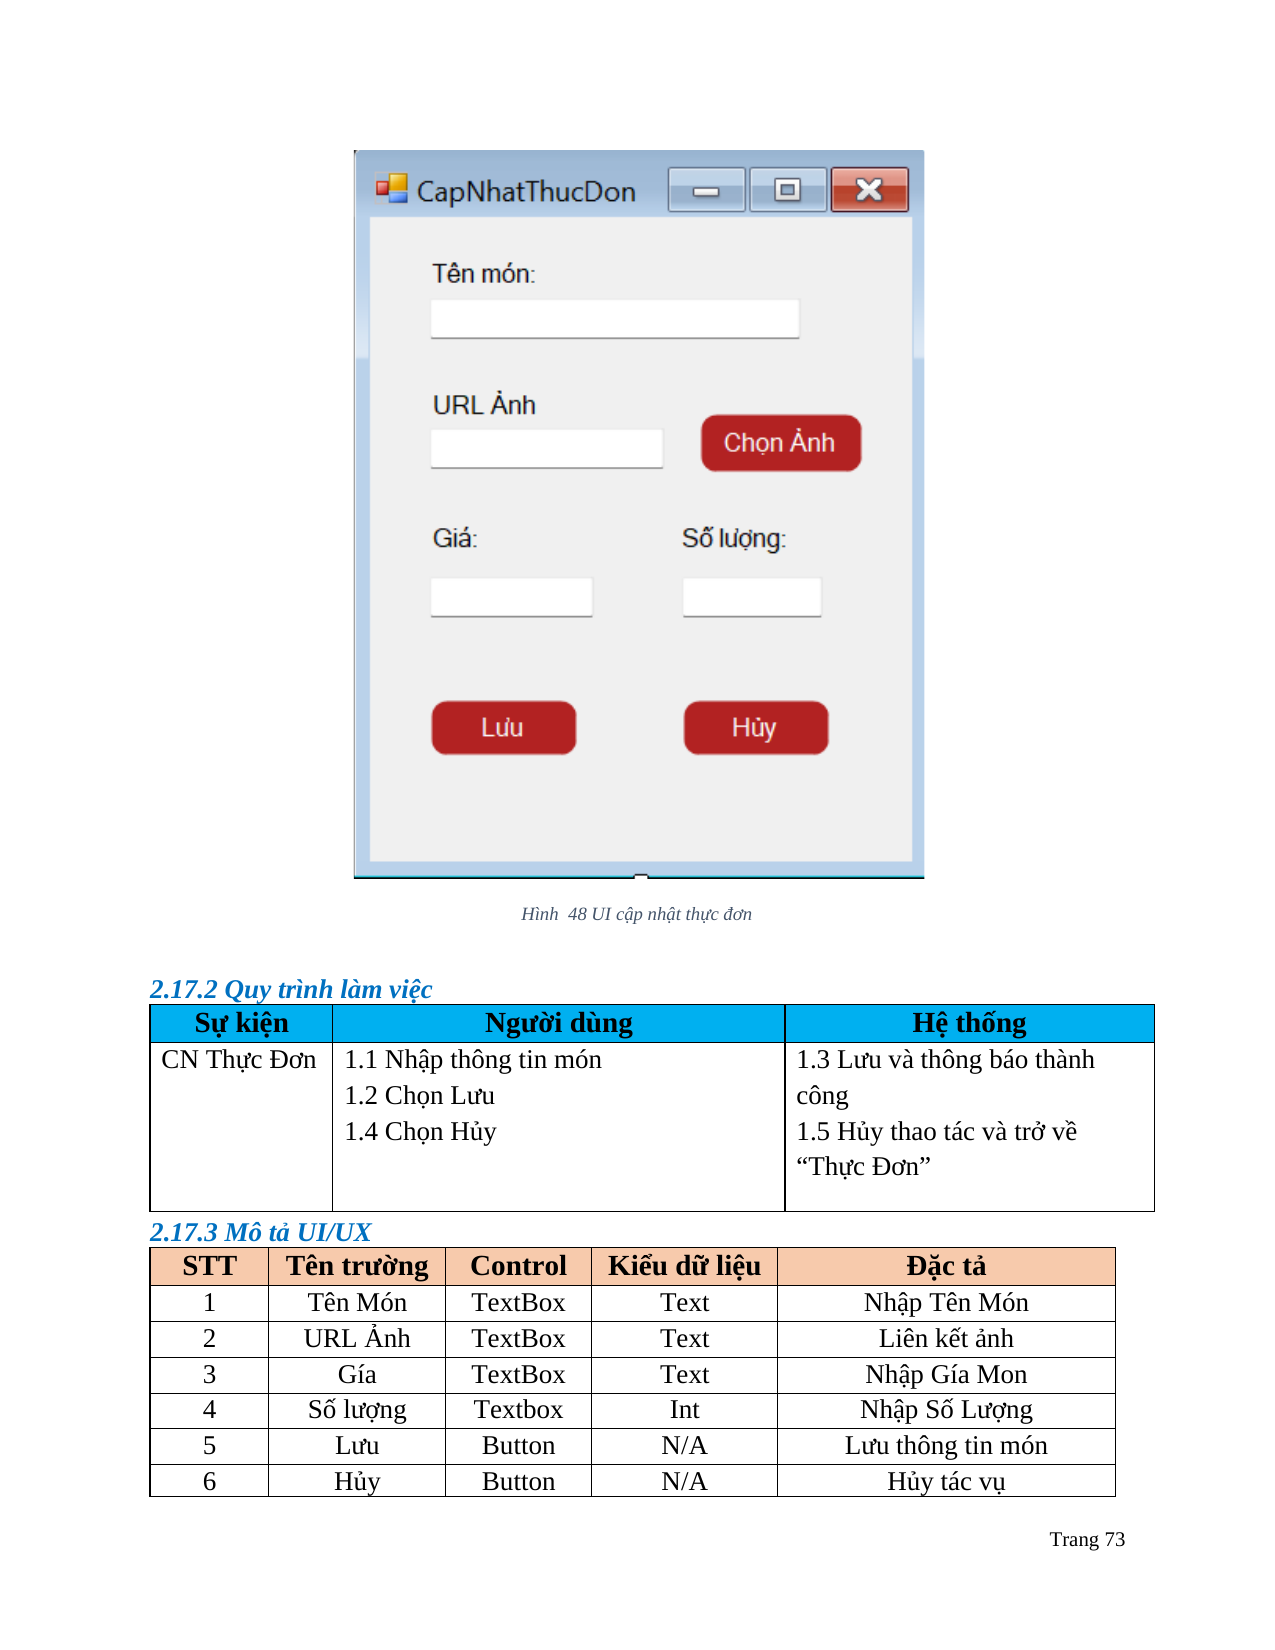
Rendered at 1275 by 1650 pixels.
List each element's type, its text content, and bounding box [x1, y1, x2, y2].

table_cell TextBox [446, 1358, 591, 1392]
table_cell Nhập Số Lượng [778, 1394, 1115, 1428]
table_cell Button [446, 1429, 591, 1464]
table_header Người dùng [333, 1005, 784, 1042]
table_cell Nhập Gía Mon [778, 1358, 1115, 1392]
table_cell Hủy [269, 1465, 445, 1496]
subtitle 2.17.3 Mô tả UI/UX [150, 1216, 1125, 1247]
table_cell Nhập Tên Món [778, 1286, 1115, 1321]
table_cell 3 [151, 1358, 268, 1392]
table_header Kiểu dữ liệu [592, 1248, 777, 1285]
table_cell Lưu thông tin món [778, 1429, 1115, 1464]
table_cell CN Thực Đơn [151, 1043, 332, 1211]
table_cell Tên Món [269, 1286, 445, 1321]
table_cell Textbox [446, 1394, 591, 1428]
table_cell Số lượng [269, 1394, 445, 1428]
table_cell N/A [592, 1465, 777, 1496]
table_header Tên trường [269, 1248, 445, 1285]
table_cell Liên kết ảnh [778, 1322, 1115, 1357]
table_cell 1.1 Nhập thông tin món 1.2 Chọn Lưu 1.4 Chọn Hủy [333, 1043, 784, 1211]
table_cell Text [592, 1286, 777, 1321]
table_cell Hủy tác vụ [778, 1465, 1115, 1496]
table_cell Text [592, 1358, 777, 1392]
table_cell N/A [592, 1429, 777, 1464]
picture [353, 150, 925, 879]
table_cell Int [592, 1394, 777, 1428]
table_header Đặc tả [778, 1248, 1115, 1285]
table_header Hệ thống [786, 1005, 1154, 1042]
table_cell Button [446, 1465, 591, 1496]
table_cell Lưu [269, 1429, 445, 1464]
table_cell Text [592, 1322, 777, 1357]
table_header Control [446, 1248, 591, 1285]
table_cell TextBox [446, 1286, 591, 1321]
text Hình 48 UI cập nhật thực đơn [150, 902, 1125, 924]
table_cell 5 [151, 1429, 268, 1464]
table_cell 6 [151, 1465, 268, 1496]
table_cell TextBox [446, 1322, 591, 1357]
table_cell URL Ảnh [269, 1322, 445, 1357]
table_header STT [151, 1248, 268, 1285]
table_cell 2 [151, 1322, 268, 1357]
table_cell Gía [269, 1358, 445, 1392]
table_header Sự kiện [151, 1005, 332, 1042]
subtitle 2.17.2 Quy trình làm việc [150, 973, 1125, 1004]
table_cell 1.3 Lưu và thông báo thành công 1.5 Hủy thao tác và trở về “Thực Đơn” [786, 1043, 1154, 1211]
table_cell 4 [151, 1394, 268, 1428]
table_cell 1 [151, 1286, 268, 1321]
